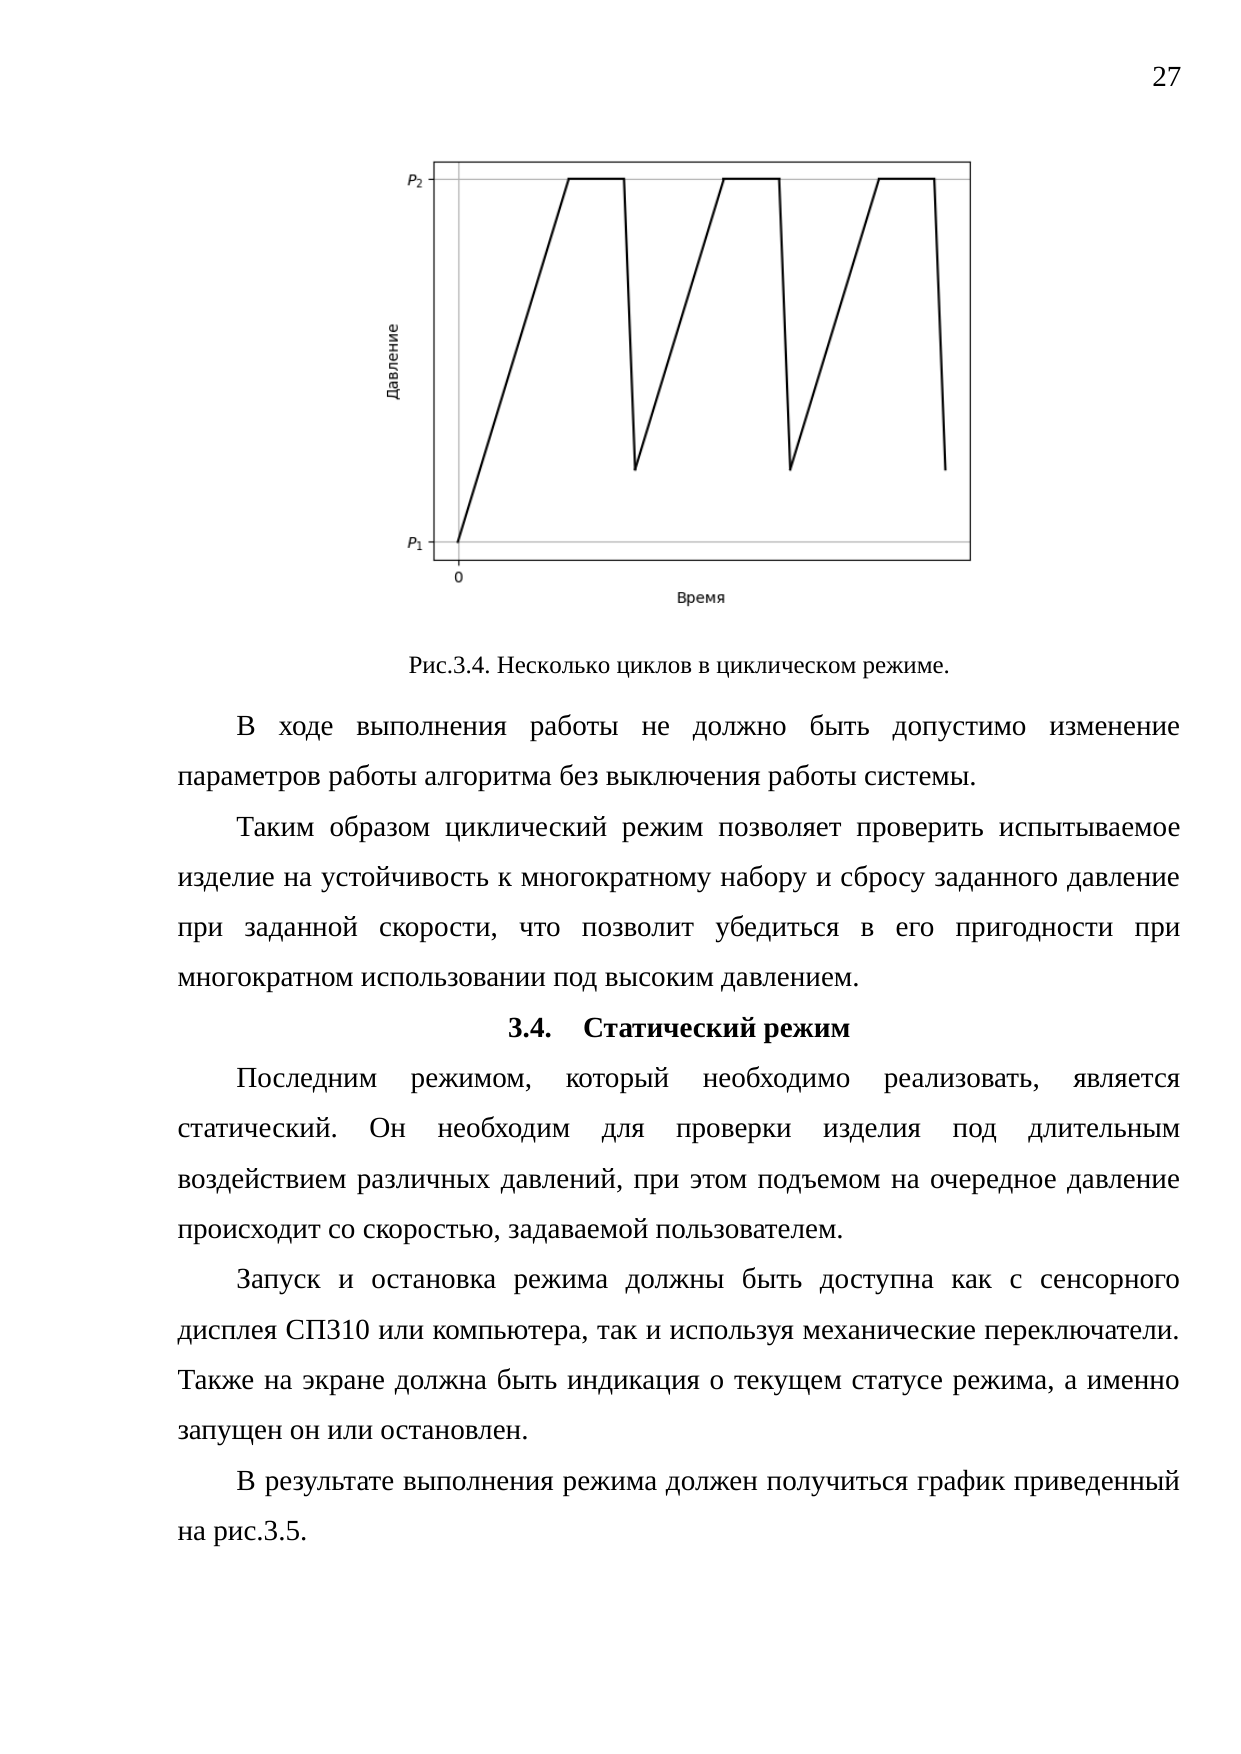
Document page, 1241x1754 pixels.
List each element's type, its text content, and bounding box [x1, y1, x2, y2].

subtitle Статический режим [177, 1010, 1181, 1043]
text Таким образом циклический режим позволяет проверить испытываемое изделие на устойчивость к многократному набору и сбросу заданного давление при заданной скорости, что позволит убедиться в его пригодности при многократном использовании под высоким давлением. [177, 809, 1181, 993]
text Запуск и остановка режима должны быть доступна как с сенсорного дисплея СП310 или компьютера, так и используя механические переключатели. Также на экране должна быть индикация о текущем статусе режима, а именно запущен он или остановлен. [177, 1261, 1181, 1446]
text Последним режимом, который необходимо реализовать, является статический. Он необходим для проверки изделия под длительным воздействием различных давлений, при этом подъемом на очередное давление происходит со скоростью, задаваемой пользователем. [177, 1060, 1181, 1245]
text В результате выполнения режима должен получиться график приведенный на рис.3.5. [177, 1463, 1181, 1547]
text Рис.3.4. Несколько циклов в циклическом режиме. [177, 651, 1181, 679]
picture [383, 159, 975, 617]
text В ходе выполнения работы не должно быть допустимо изменение параметров работы алгоритма без выключения работы системы. [177, 708, 1181, 792]
